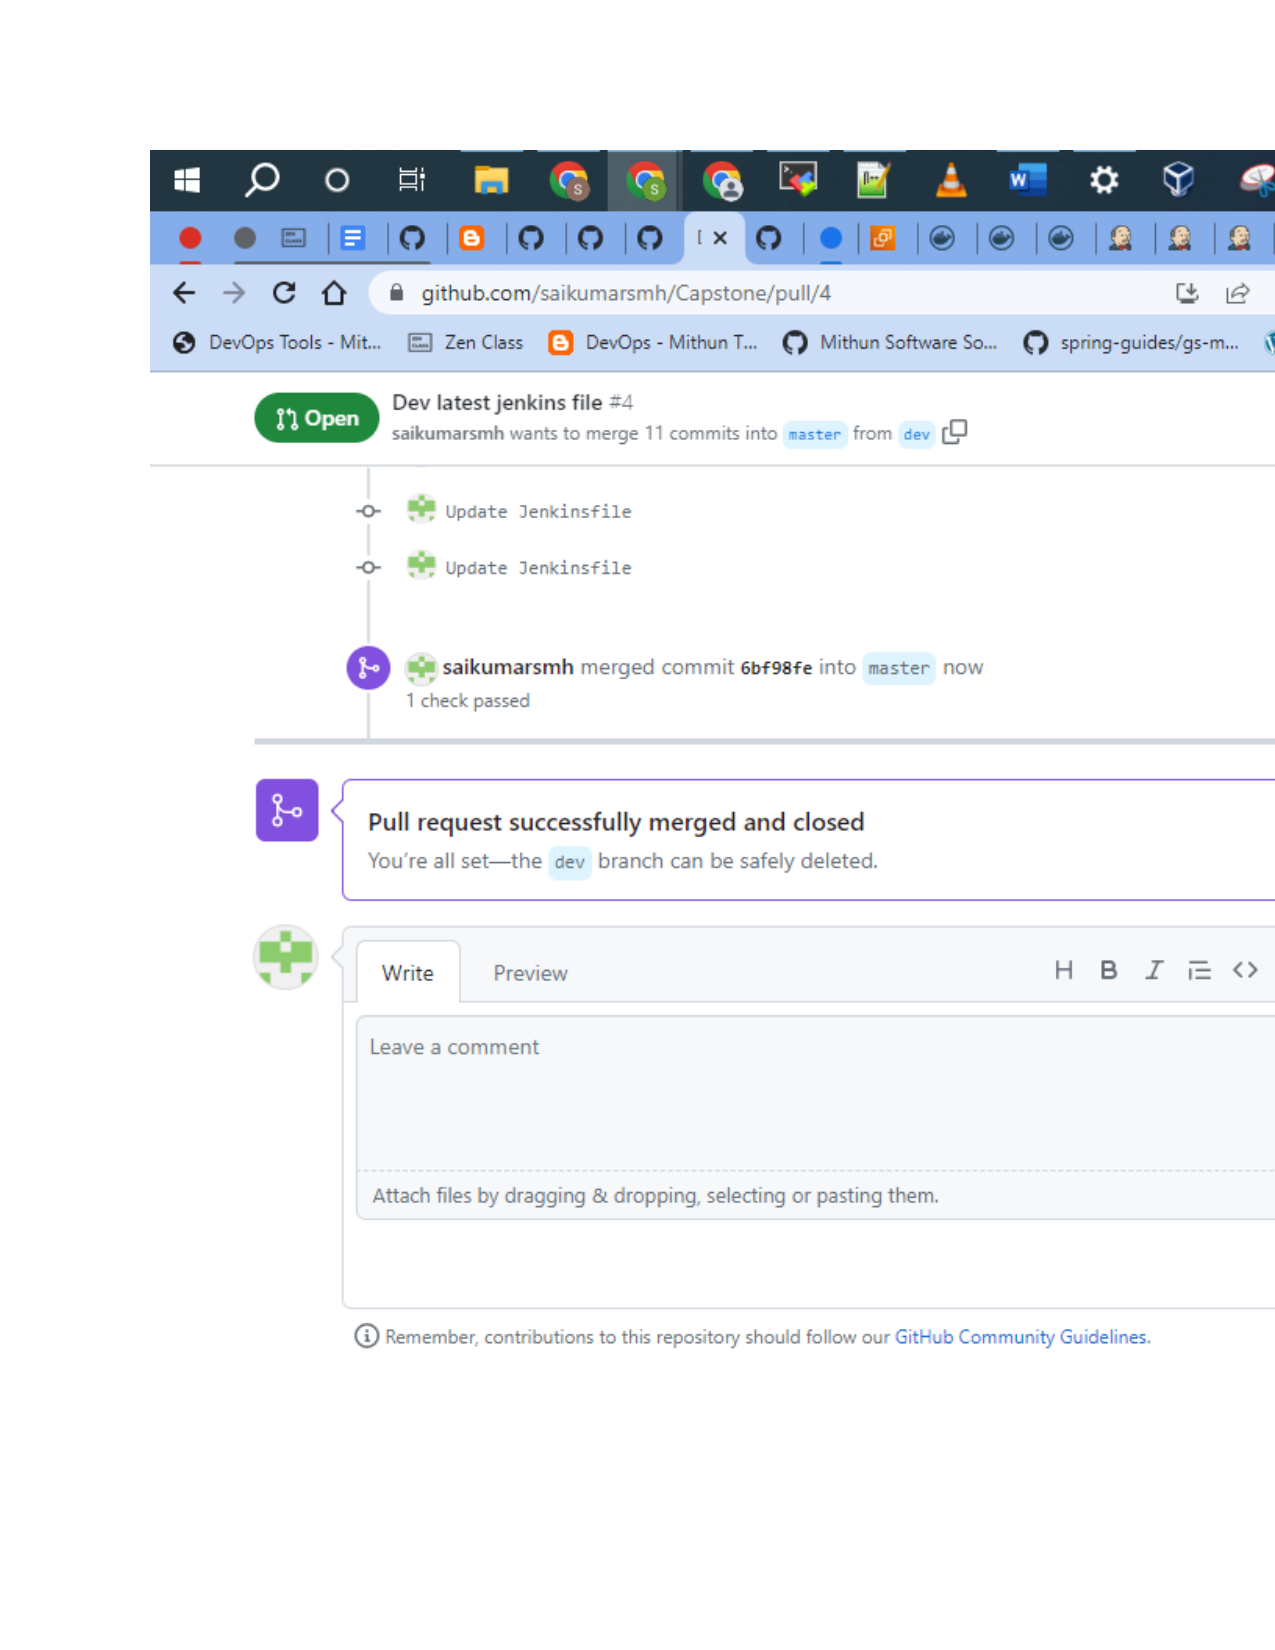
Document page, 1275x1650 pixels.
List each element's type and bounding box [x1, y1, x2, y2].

picture [150, 150, 1275, 1350]
